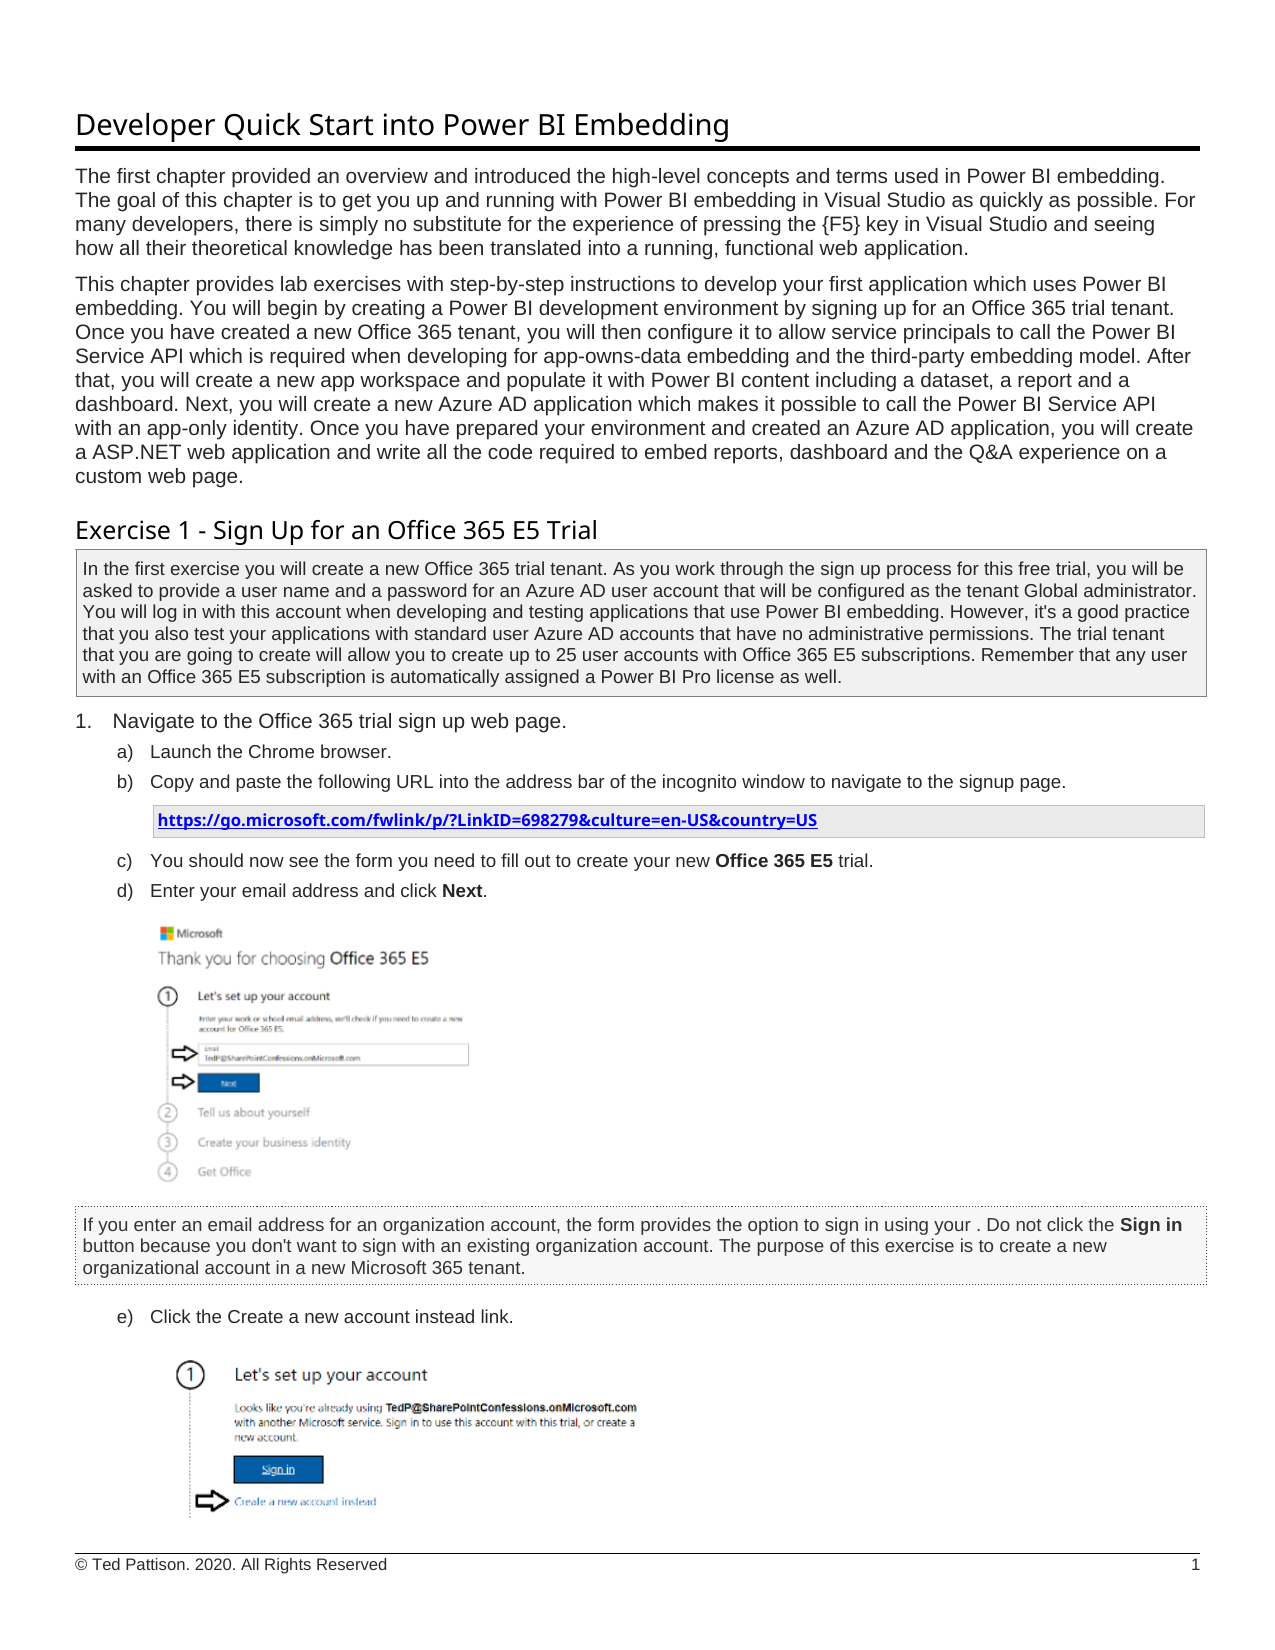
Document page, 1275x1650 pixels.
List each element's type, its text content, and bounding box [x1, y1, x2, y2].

text This chapter provides lab exercises with step-by-step instructions to develop your first application which uses Power BI embedding. You will begin by creating a Power BI development environment by signing up for an Office 365 trial tenant. Once you have created a new Office 365 tenant, you will then configure it to allow service principals to call the Power BI Service API which is required when developing for app-owns-data embedding and the third-party embedding model. After that, you will create a new app workspace and populate it with Power BI content including a dataset, a report and a dashboard. Next, you will create a new Azure AD application which makes it possible to call the Power BI Service API with an app-only identity. Once you have prepared your environment and created an Azure AD application, you will create a ASP.NET web application and write all the code required to embed reports, dashboard and the Q&A experience on a custom web page. [75, 272, 1200, 487]
text If you enter an email address for an organization account, the form provides the option to sign in using your . Do not click the Sign in button because you don't want to sign with an existing organization account. The purpose of this exercise is to create a new organizational account in a new Microsoft 365 tenant. [75, 1206, 1207, 1285]
text https://go.microsoft.com/fwlink/p/?LinkID=698279&culture=en-US&country=US [154, 806, 1204, 837]
subtitle Exercise 1 - Sign Up for an Office 365 E5 Trial [75, 512, 1200, 549]
text Launch the Chrome browser. [117, 741, 1200, 762]
text You should now see the form you need to fill out to create your new Office 365 E5 trial. [117, 850, 1200, 871]
subtitle Developer Quick Start into Power BI Embedding [75, 104, 1200, 146]
picture [150, 1349, 656, 1518]
text Click the Create a new account instead link. [117, 1306, 1200, 1328]
text The first chapter provided an overview and introduced the high-level concepts and terms used in Power BI embedding. The goal of this chapter is to get you up and running with Power BI embedding in Visual Studio as quickly as possible. For many developers, there is simply no substitute for the experience of pressing the {F5} key in Visual Studio and seeing how all their theoretical knowledge has been translated into a running, functional web application. [75, 163, 1200, 259]
list Navigate to the Office 365 trial sign up web page. [75, 709, 1200, 733]
text Enter your email address and click Next. [117, 879, 1200, 901]
text Copy and paste the following URL into the address bar of the incognito window to navigate to the signup page. [117, 771, 1200, 792]
picture [150, 923, 494, 1185]
text In the first exercise you will create a new Office 365 trial tenant. As you work through the sign up process for this free trial, you will be asked to provide a user name and a password for an Azure AD user account that will be configured as the tenant Global administrator. You will log in with this account when developing and testing applications that use Power BI embedding. However, it's a good practice that you also test your applications with standard user Azure AD accounts that have no administrative permissions. The trial tenant that you are going to create will allow you to create up to 25 user accounts with Office 365 E5 subscriptions. Remember that any user with an Office 365 E5 subscription is automatically assigned a Power BI Pro license as well. [77, 550, 1206, 696]
